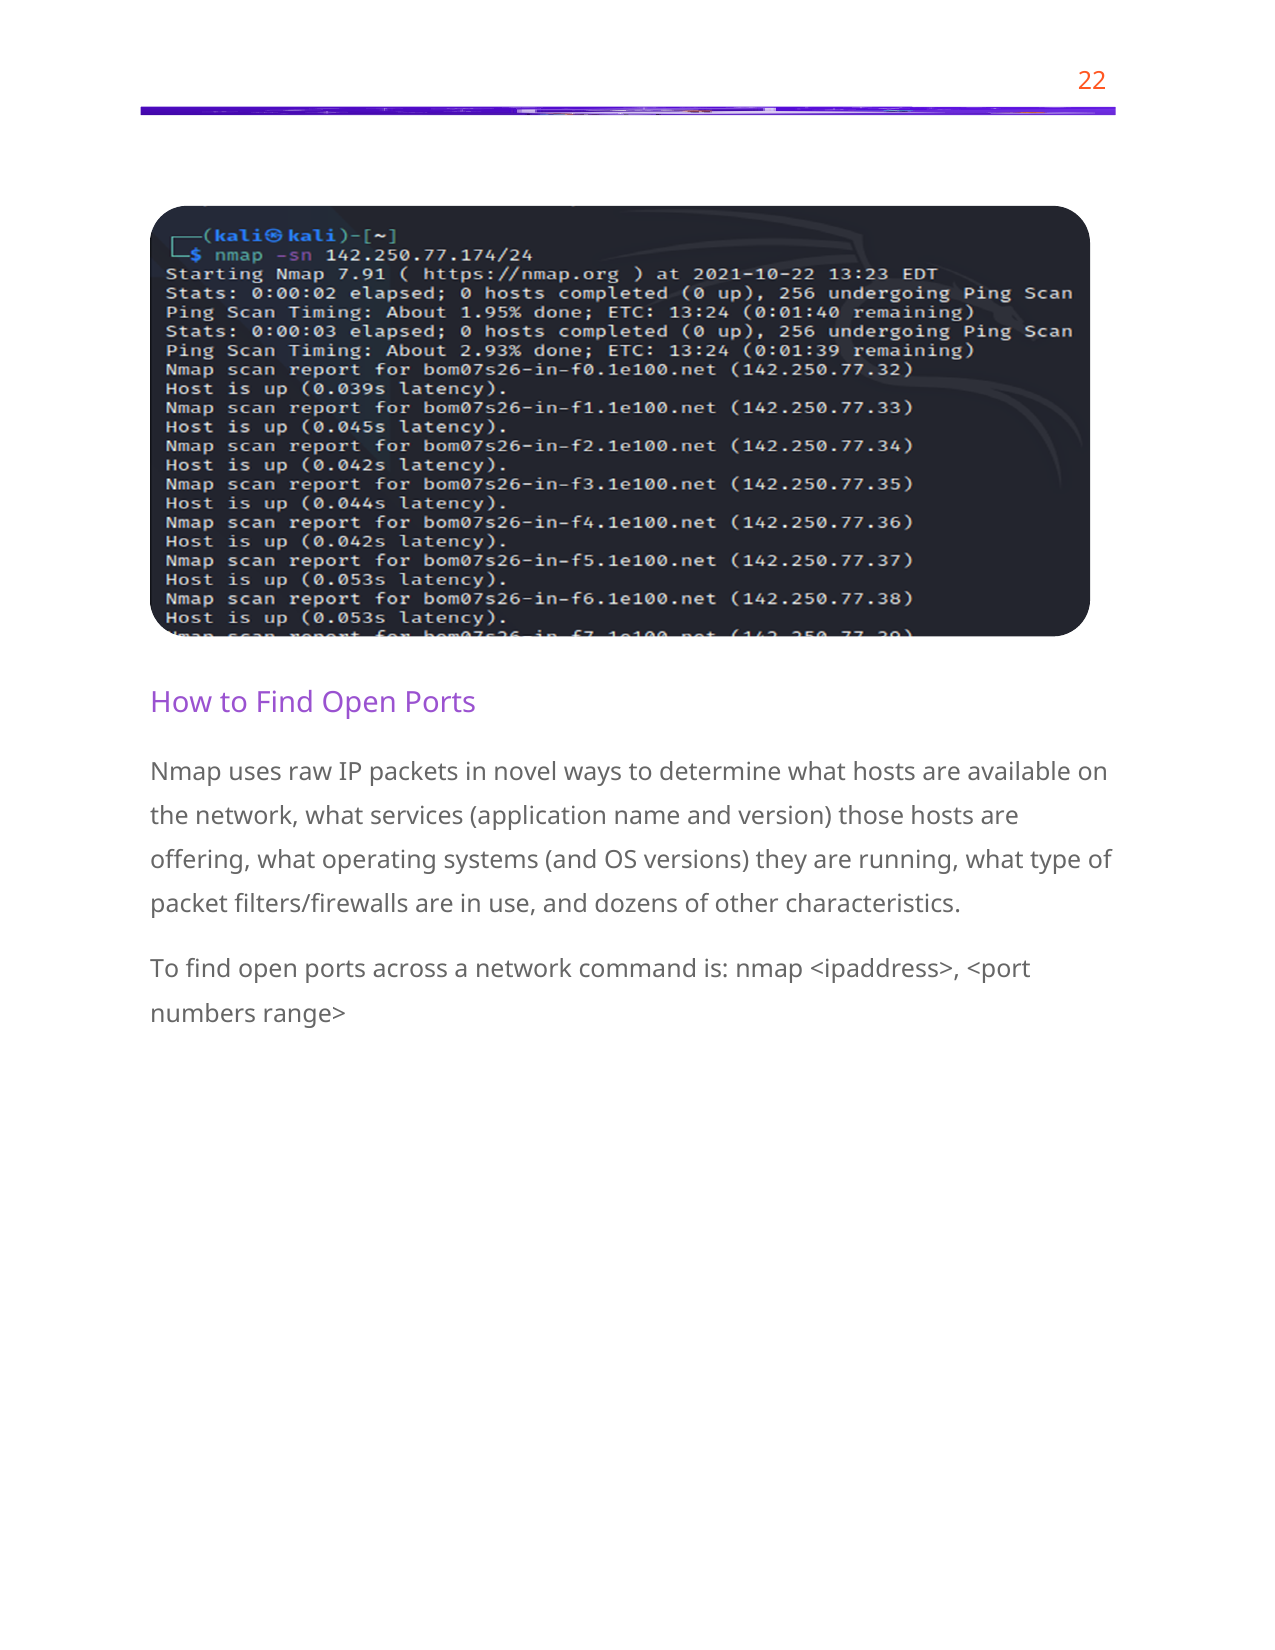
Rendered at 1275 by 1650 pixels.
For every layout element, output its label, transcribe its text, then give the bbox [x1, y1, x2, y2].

picture [140, 106, 1116, 116]
picture [150, 205, 1091, 637]
text Nmap uses raw IP packets in novel ways to determine what hosts are available on the network, what services (application name and version) those hosts are offering, what operating systems (and OS versions) they are running, what type of packet filters/firewalls are in use, and dozens of other characteristics. [150, 753, 1125, 920]
text To find open ports across a network command is: nmap <ipaddress>, <port numbers range> [150, 951, 1125, 1029]
subtitle How to Find Open Ports [150, 681, 1125, 721]
